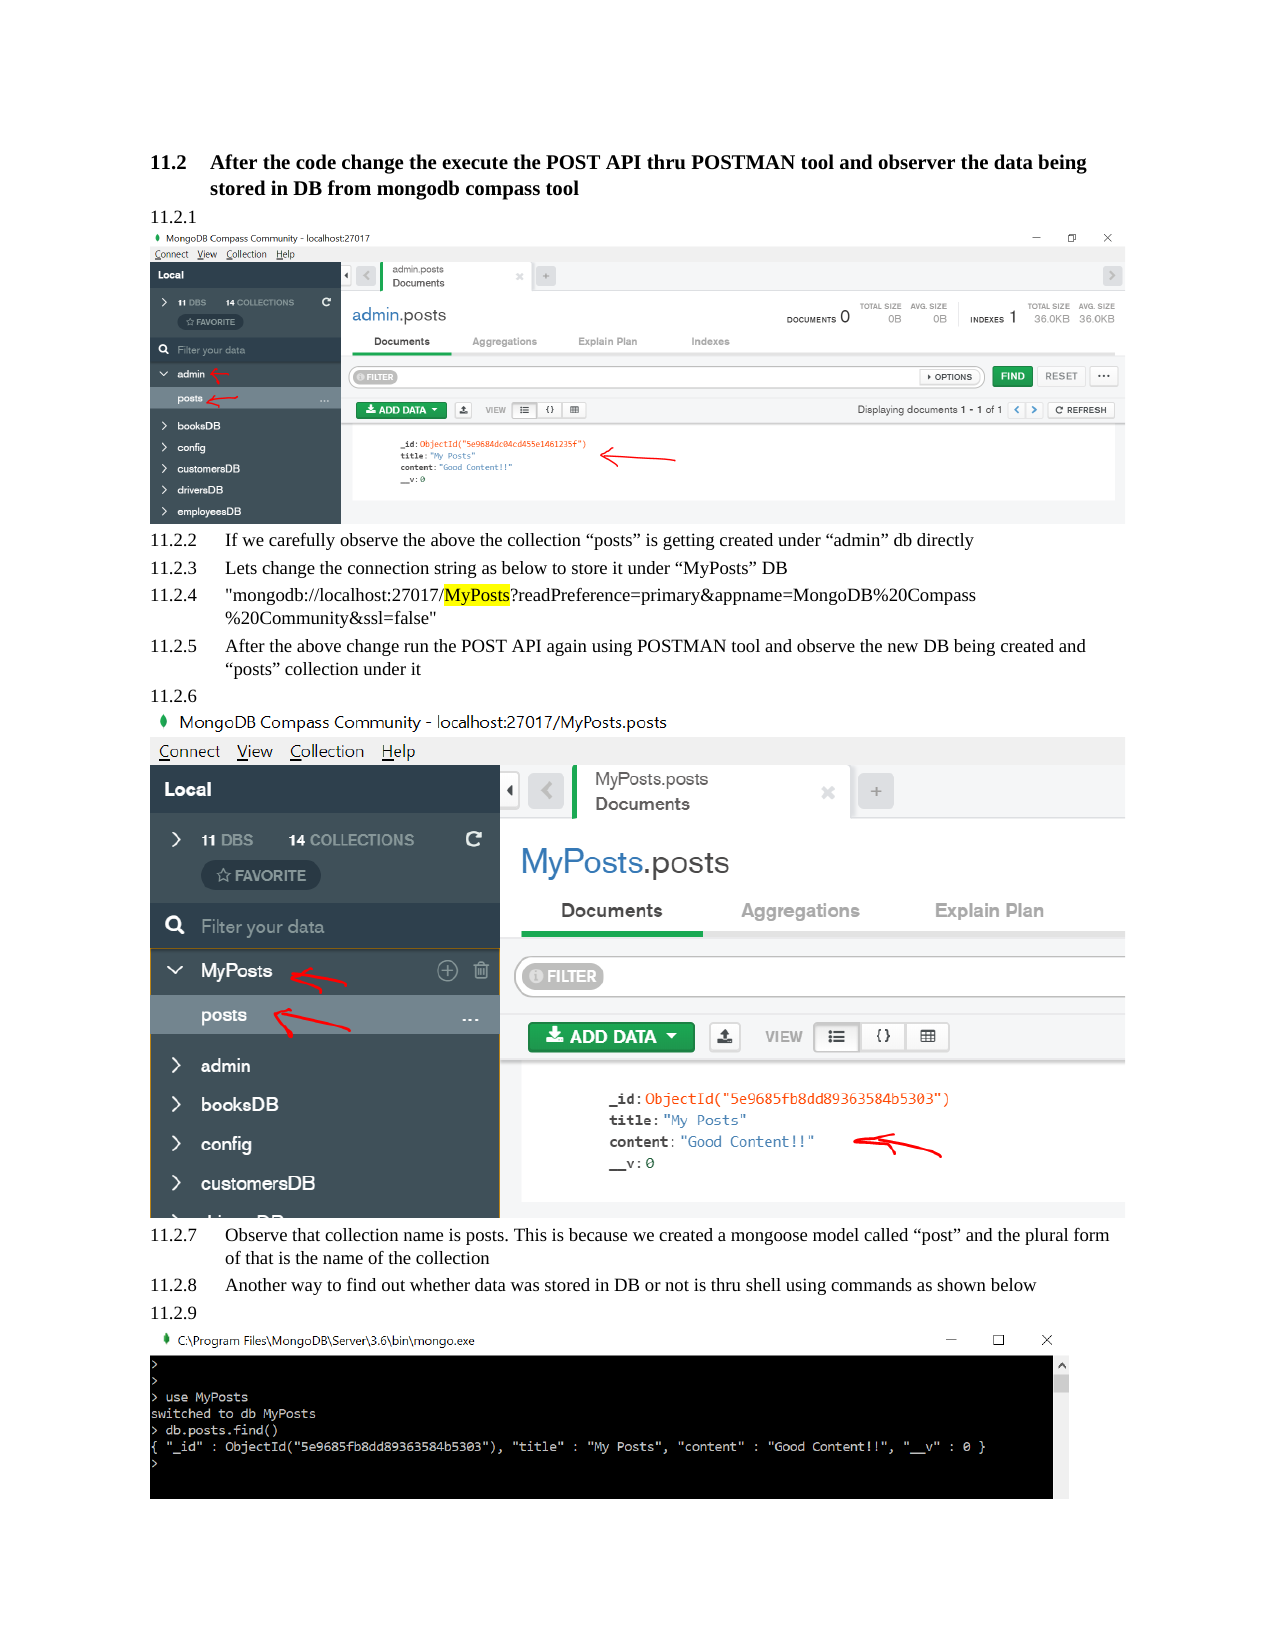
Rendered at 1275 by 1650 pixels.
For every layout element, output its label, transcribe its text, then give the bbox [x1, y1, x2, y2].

subtitle Lets change the connection string as below to store it under “MyPosts” DB [150, 557, 1125, 578]
subtitle After the code change the execute the POST API thru POSTMAN tool and observer the data being stored in DB from mongodb compass tool [150, 150, 1125, 200]
subtitle After the above change run the POST API again using POSTMAN tool and observe the new DB being created and “posts” collection under it [150, 634, 1125, 679]
picture [150, 229, 1125, 524]
subtitle Observe that collection name is posts. This is because we created a mongoose model called “post” and the plural form of that is the name of the collection [150, 1224, 1125, 1268]
picture [150, 1325, 1069, 1499]
subtitle If we carefully observe the above the collection “posts” is getting created under “admin” db directly [150, 529, 1125, 551]
subtitle "mongodb://localhost:27017/MyPosts?readPreference=primary&appname=MongoDB%20Compass%20Community&ssl=false" [150, 584, 1125, 629]
subtitle Another way to find out whether data was stored in DB or not is thru shell using commands as shown below [150, 1274, 1125, 1296]
picture [150, 708, 1125, 1218]
